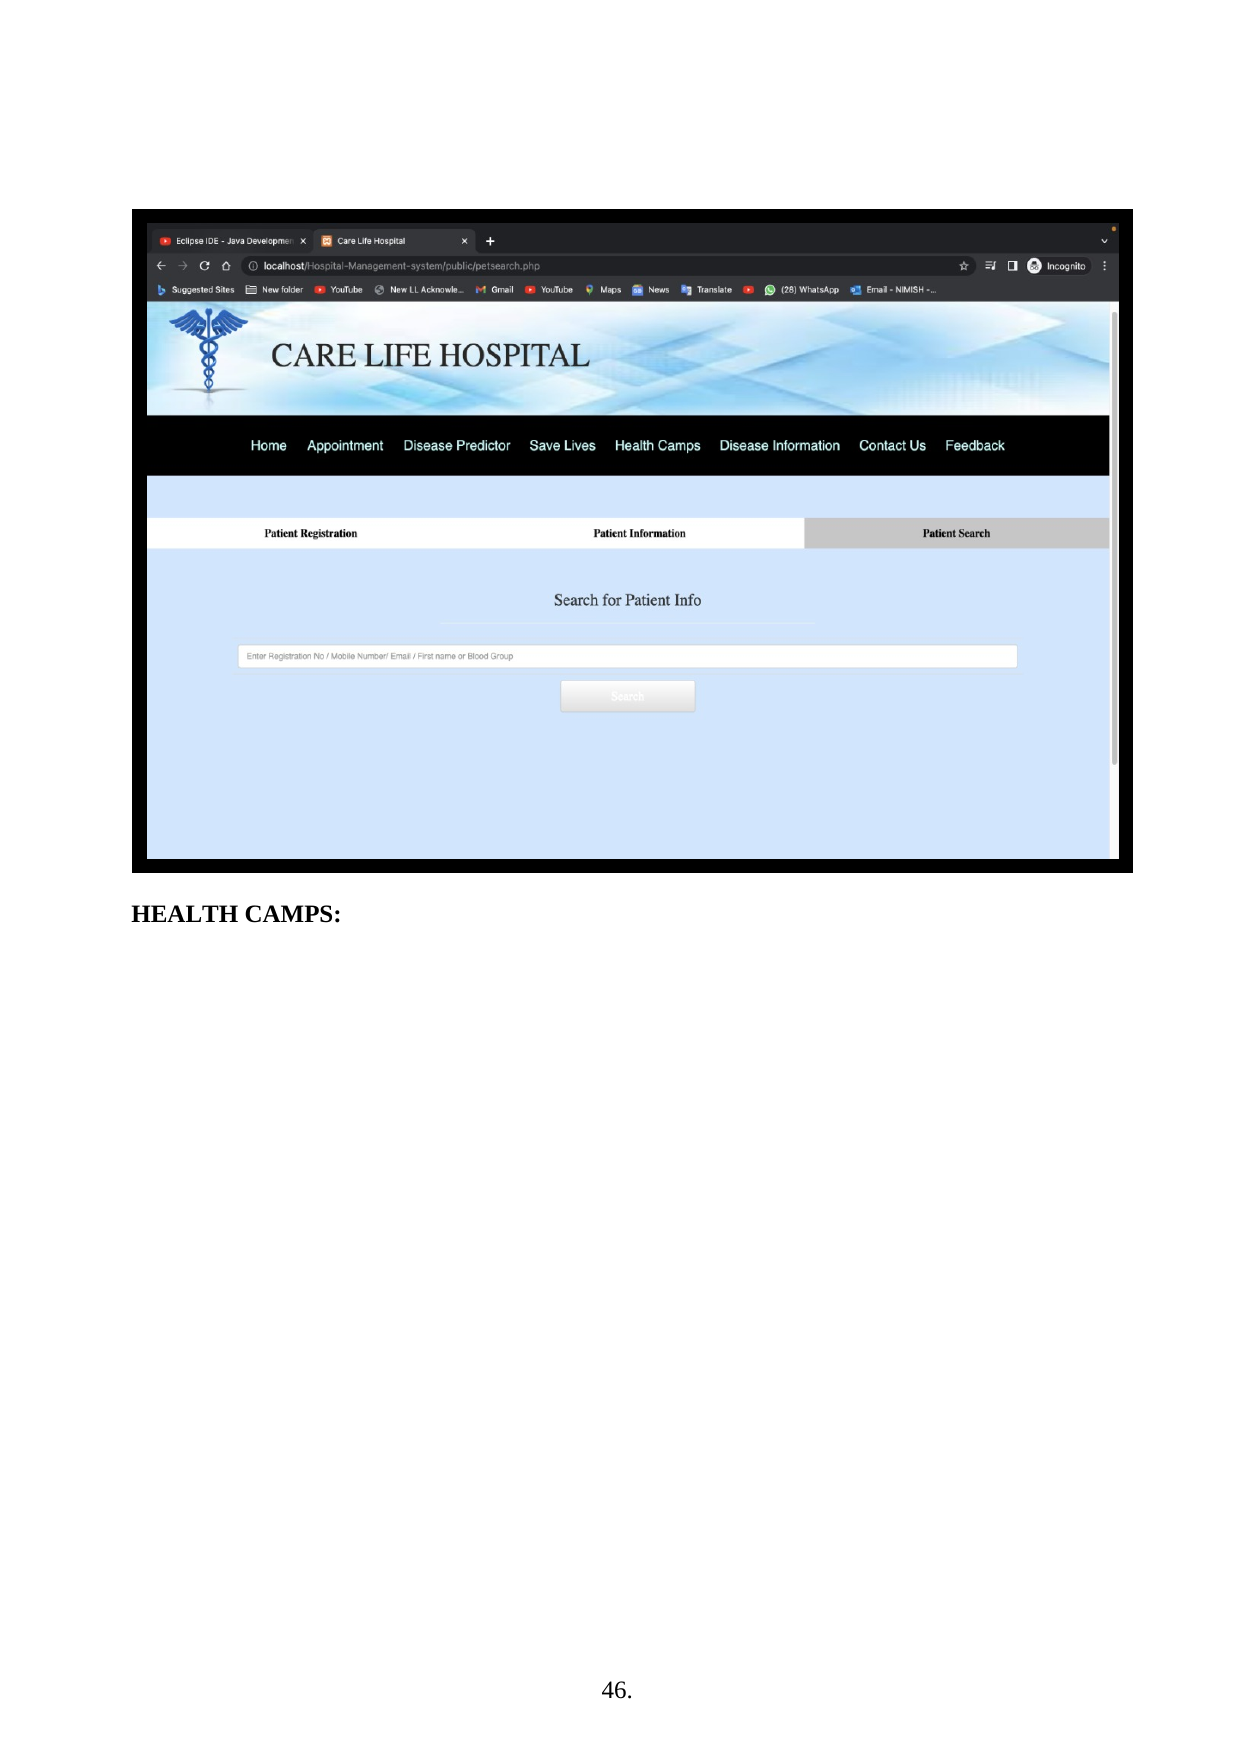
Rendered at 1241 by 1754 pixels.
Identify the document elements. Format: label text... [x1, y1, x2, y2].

picture [147, 223, 1119, 859]
text 46. [131, 1675, 1103, 1704]
text HEALTH CAMPS: [131, 899, 1103, 928]
